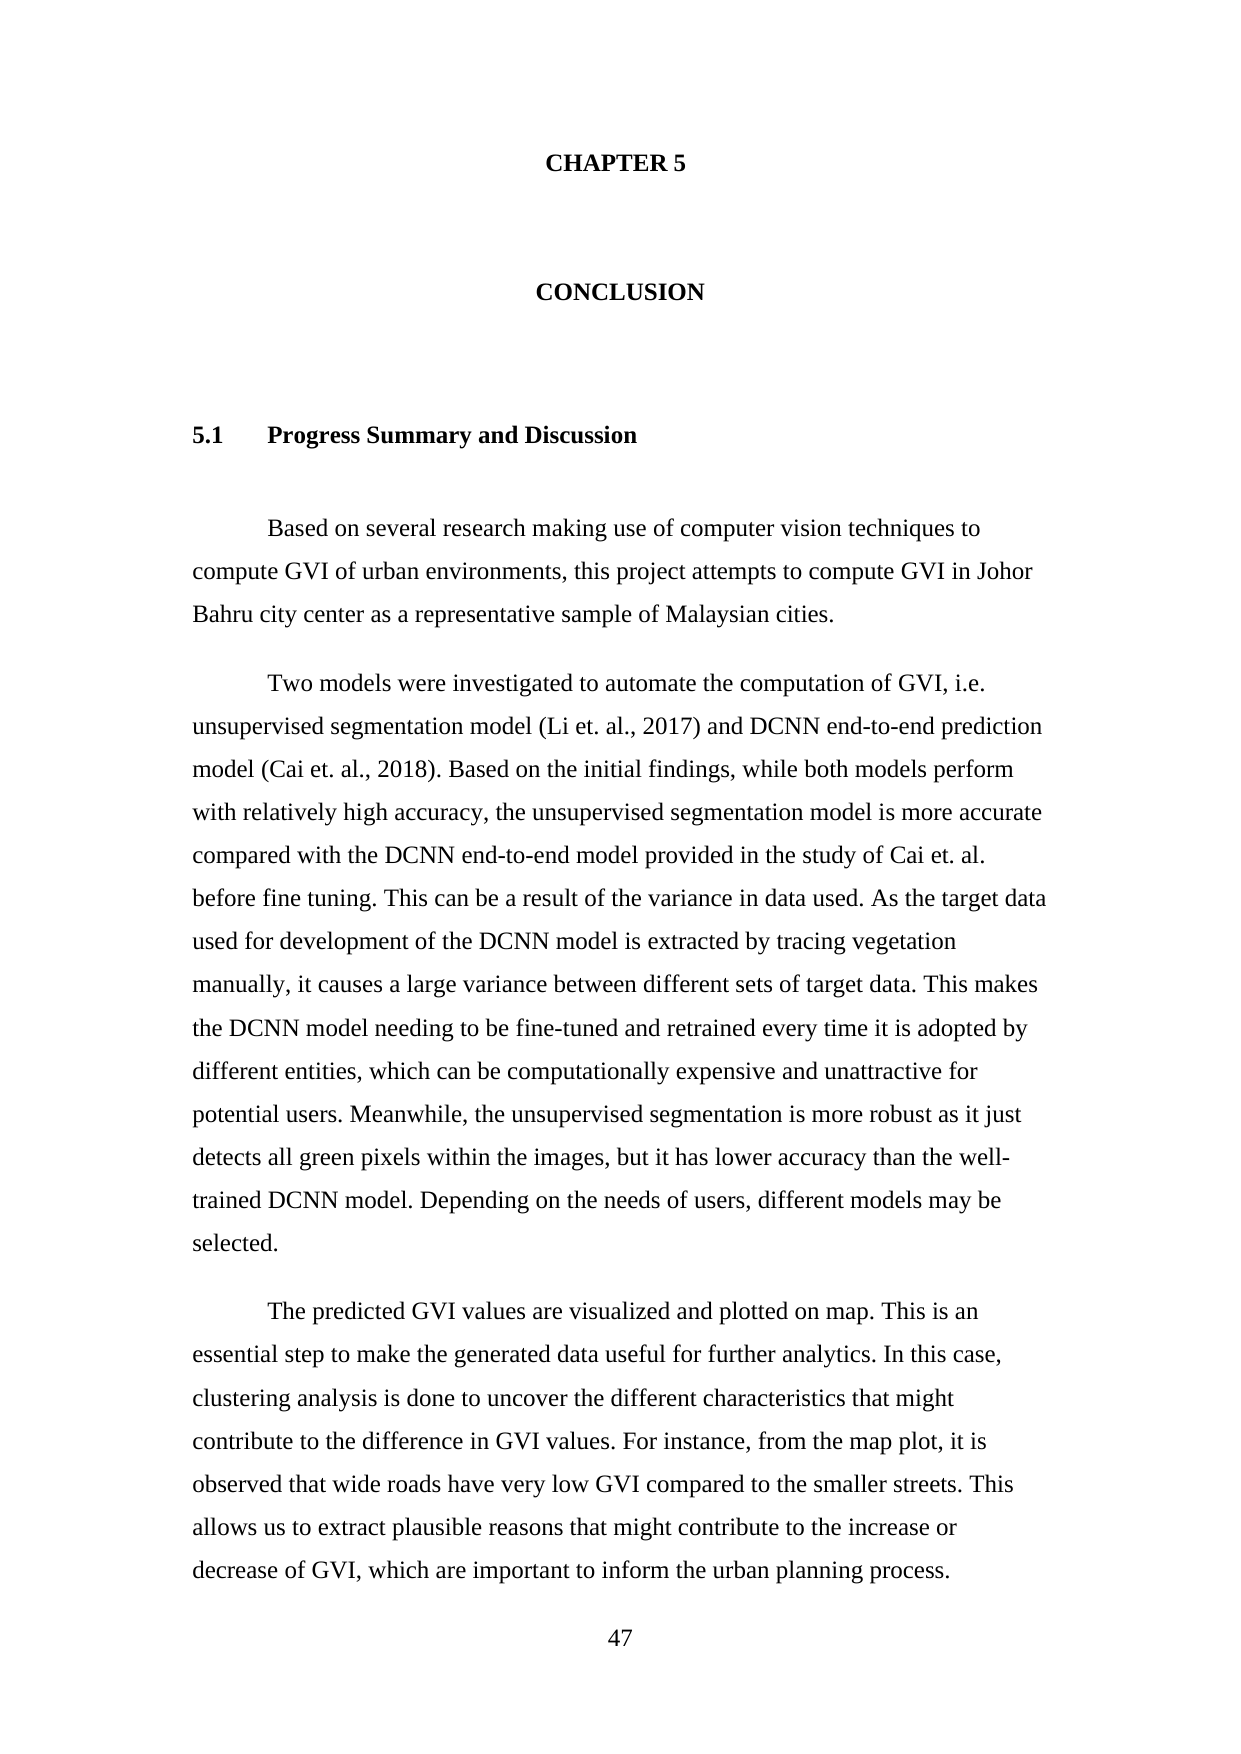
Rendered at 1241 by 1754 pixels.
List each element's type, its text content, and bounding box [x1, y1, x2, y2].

subtitle Progress Summary and Discussion [192, 420, 1048, 449]
text Based on several research making use of computer vision techniques to compute GVI of urban environments, this project attempts to compute GVI in Johor Bahru city center as a representative sample of Malaysian cities. [192, 513, 1048, 628]
text Two models were investigated to automate the computation of GVI, i.e. unsupervised segmentation model (Li et. al., 2017) and DCNN end-to-end prediction model (Cai et. al., 2018). Based on the initial findings, while both models perform with relatively high accuracy, the unsupervised segmentation model is more accurate compared with the DCNN end-to-end model provided in the study of Cai et. al. before fine tuning. This can be a result of the variance in data used. As the target data used for development of the DCNN model is extracted by tracing vegetation manually, it causes a large variance between different sets of target data. This makes the DCNN model needing to be fine-tuned and retrained every time it is adopted by different entities, which can be computationally expensive and unattractive for potential users. Meanwhile, the unsupervised segmentation is more robust as it just detects all green pixels within the images, but it has lower accuracy than the well-trained DCNN model. Depending on the needs of users, different models may be selected. [192, 668, 1048, 1257]
text The predicted GVI values are visualized and plotted on map. This is an essential step to make the generated data useful for further analytics. In this case, clustering analysis is done to uncover the different characteristics that might contribute to the difference in GVI values. For instance, from the map plot, it is observed that wide roads have very low GVI compared to the smaller streets. This allows us to extract plausible reasons that might contribute to the increase or decrease of GVI, which are important to inform the urban planning process. [192, 1296, 1048, 1584]
subtitle CONCLUSION [192, 148, 1048, 306]
